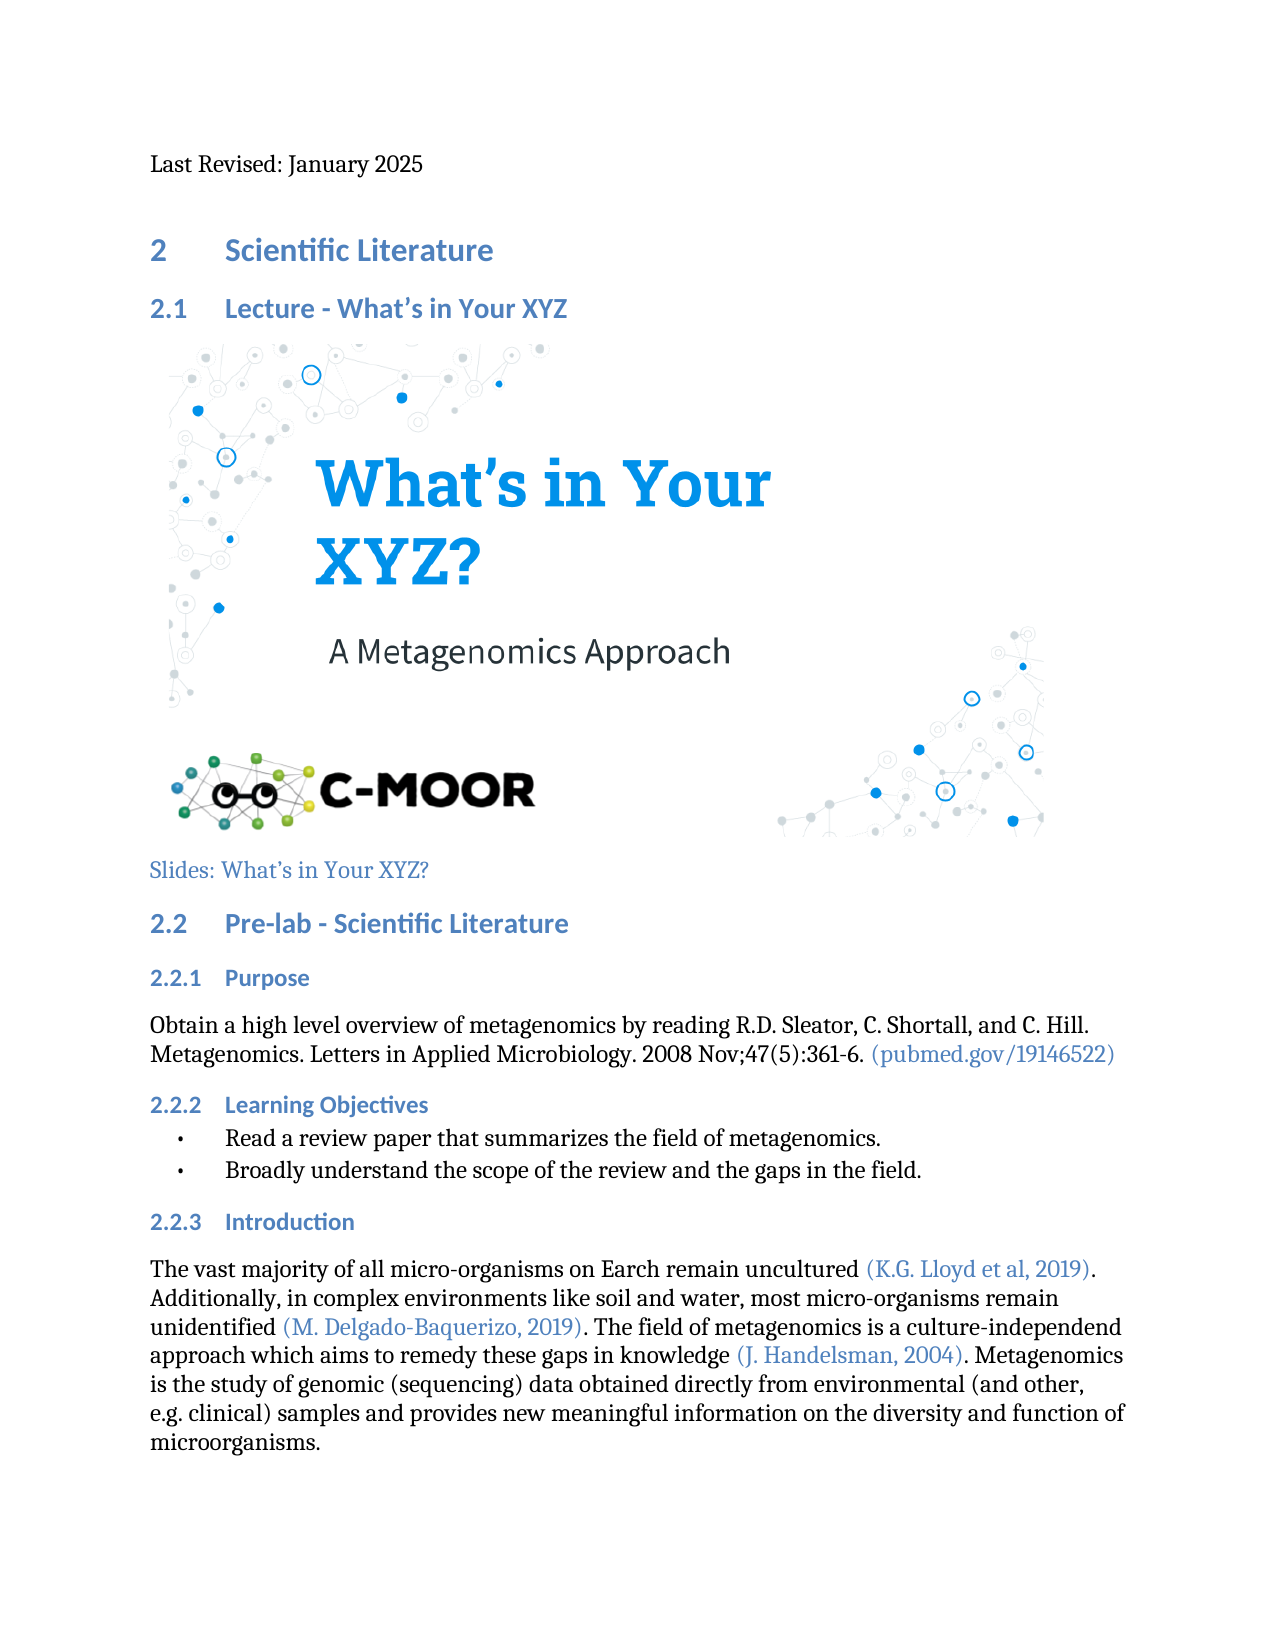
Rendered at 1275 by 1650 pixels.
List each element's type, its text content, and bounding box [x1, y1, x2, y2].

subtitle 2.1 Lecture - What’s in Your XYZ [150, 290, 1125, 326]
text Last Revised: January 2025 [150, 150, 1125, 179]
subtitle 2.2 Pre-lab - Scientific Literature [150, 905, 1125, 941]
text The vast majority of all micro-organisms on Earch remain uncultured (K.G. Lloyd et al, 2019). Additionally, in complex environments like soil and water, most micro-organisms remain unidentified (M. Delgado-Baquerizo, 2019). The field of metagenomics is a culture-independend approach which aims to remedy these gaps in knowledge (J. Handelsman, 2004). Metagenomics is the study of genomic (sequencing) data obtained directly from environmental (and other, e.g. clinical) samples and provides new meaningful information on the diversity and function of microorganisms. [150, 1255, 1125, 1456]
subtitle 2.2.1 Purpose [150, 962, 1125, 992]
picture [168, 344, 1044, 837]
subtitle 2 Scientific Literature [150, 229, 1125, 269]
list Read a review paper that summarizes the field of metagenomics. [175, 1123, 1125, 1152]
text Obtain a high level overview of metagenomics by reading R.D. Sleator, C. Shortall, and C. Hill. Metagenomics. Letters in Applied Microbiology. 2008 Nov;47(5):361-6. (pubmed.gov/19146522) [150, 1011, 1125, 1068]
subtitle 2.2.2 Learning Objectives [150, 1089, 1125, 1120]
list Broadly understand the scope of the review and the gaps in the field. [175, 1156, 1125, 1185]
text Slides: What’s in Your XYZ? [150, 856, 1125, 884]
subtitle 2.2.3 Introduction [150, 1206, 1125, 1236]
